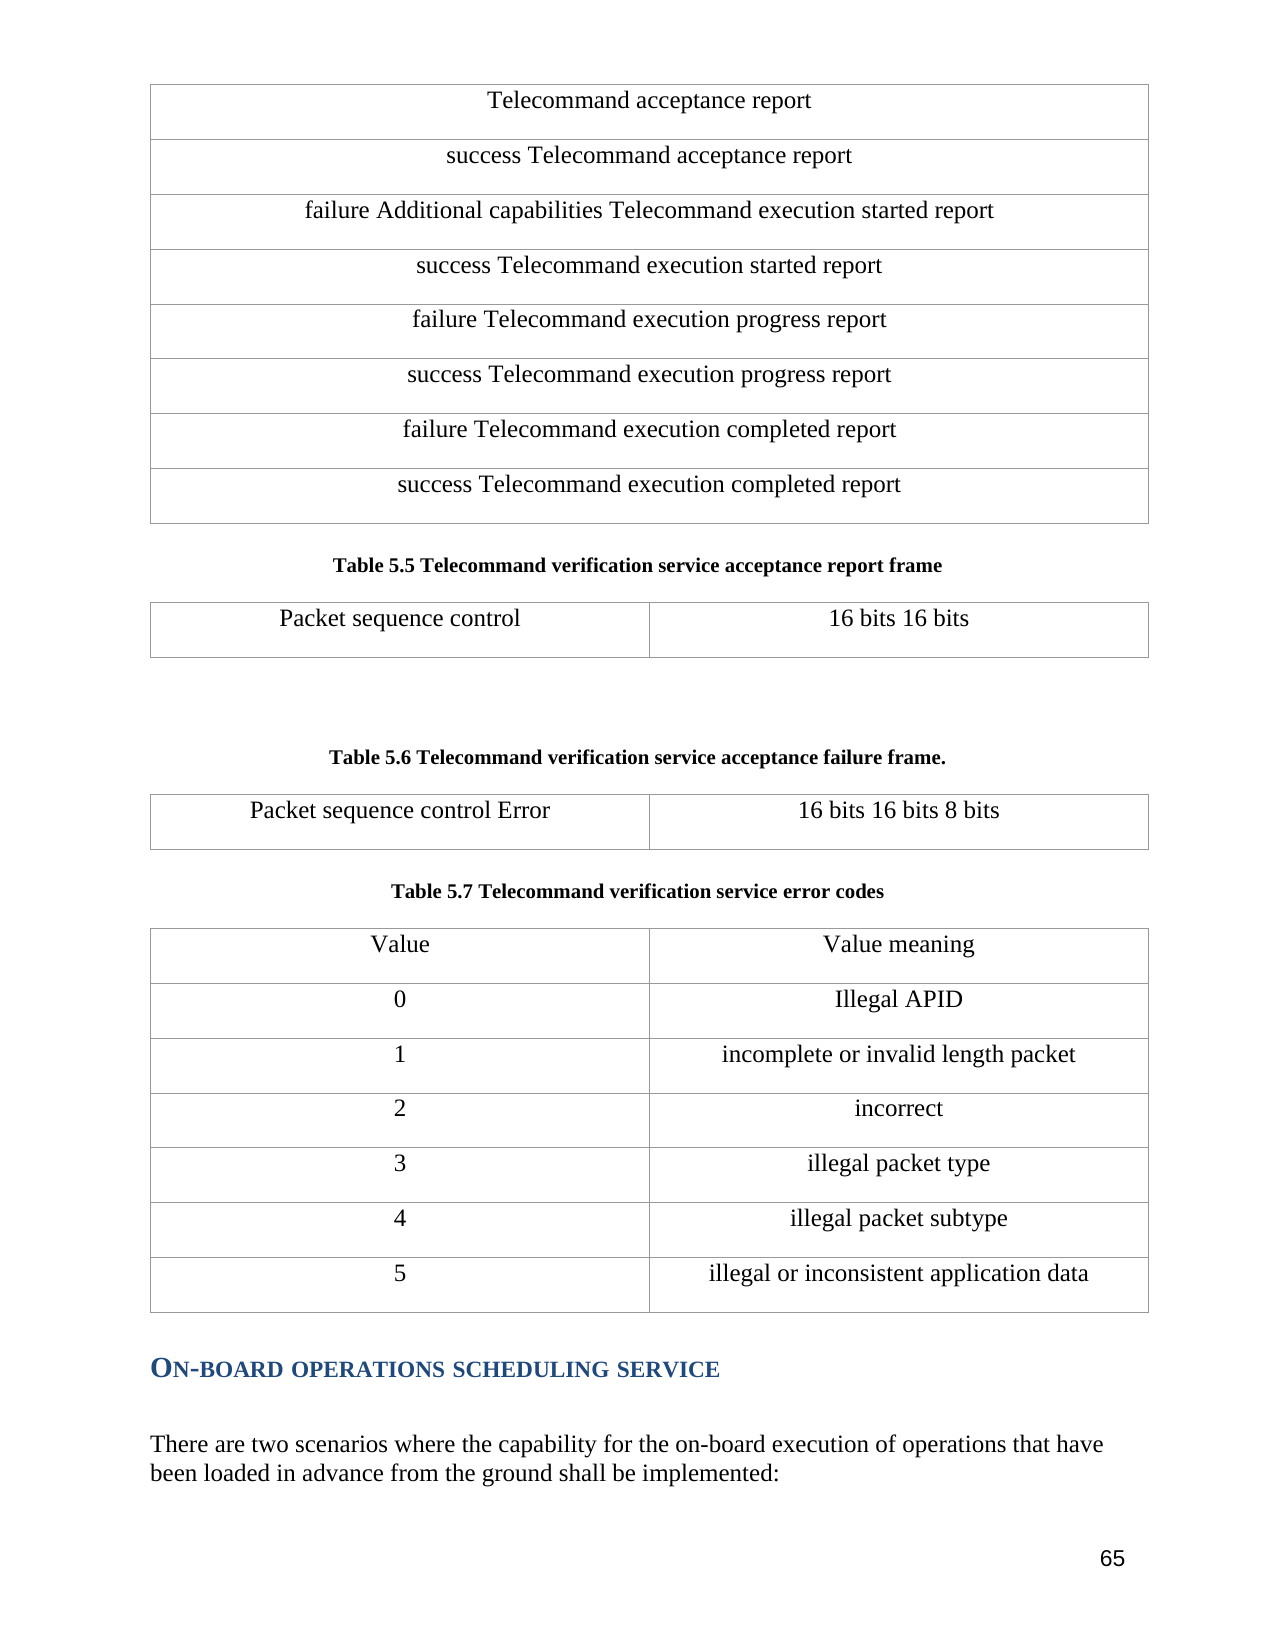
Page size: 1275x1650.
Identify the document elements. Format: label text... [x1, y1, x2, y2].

subtitle On-board operations scheduling service [150, 1350, 1089, 1384]
table_header Value [151, 929, 649, 983]
table_header Value meaning [650, 929, 1148, 983]
text Table 5.5 Telecommand verification service acceptance report frame [150, 553, 1125, 577]
table_cell Illegal APID [650, 984, 1148, 1038]
table_cell 1 [151, 1039, 649, 1092]
table_cell success Telecommand execution completed report [151, 469, 1148, 523]
table_cell illegal or inconsistent application data [650, 1258, 1148, 1312]
table_cell failure Additional capabilities Telecommand execution started report [151, 195, 1148, 249]
table_cell 5 [151, 1258, 649, 1312]
table_cell 2 [151, 1094, 649, 1147]
table_cell incomplete or invalid length packet [650, 1039, 1148, 1092]
table_header Packet sequence control [151, 603, 649, 657]
table_cell success Telecommand execution progress report [151, 359, 1148, 413]
table_cell 3 [151, 1148, 649, 1202]
table_header Telecommand acceptance report [151, 85, 1148, 139]
table_cell success Telecommand acceptance report [151, 140, 1148, 194]
table_cell success Telecommand execution started report [151, 250, 1148, 303]
text Table 5.7 Telecommand verification service error codes [150, 879, 1125, 903]
table_header 16 bits 16 bits 8 bits [650, 795, 1148, 849]
table_cell 0 [151, 984, 649, 1038]
table_cell failure Telecommand execution progress report [151, 305, 1148, 358]
table_cell illegal packet subtype [650, 1203, 1148, 1257]
text There are two scenarios where the capability for the on-board execution of operations that have been loaded in advance from the ground shall be implemented: [150, 1429, 1125, 1487]
table_cell 4 [151, 1203, 649, 1257]
table_header Packet sequence control Error [151, 795, 649, 849]
table_cell incorrect [650, 1094, 1148, 1147]
table_cell failure Telecommand execution completed report [151, 414, 1148, 468]
table_cell illegal packet type [650, 1148, 1148, 1202]
text Table 5.6 Telecommand verification service acceptance failure frame. [150, 745, 1125, 769]
table_header 16 bits 16 bits [650, 603, 1148, 657]
